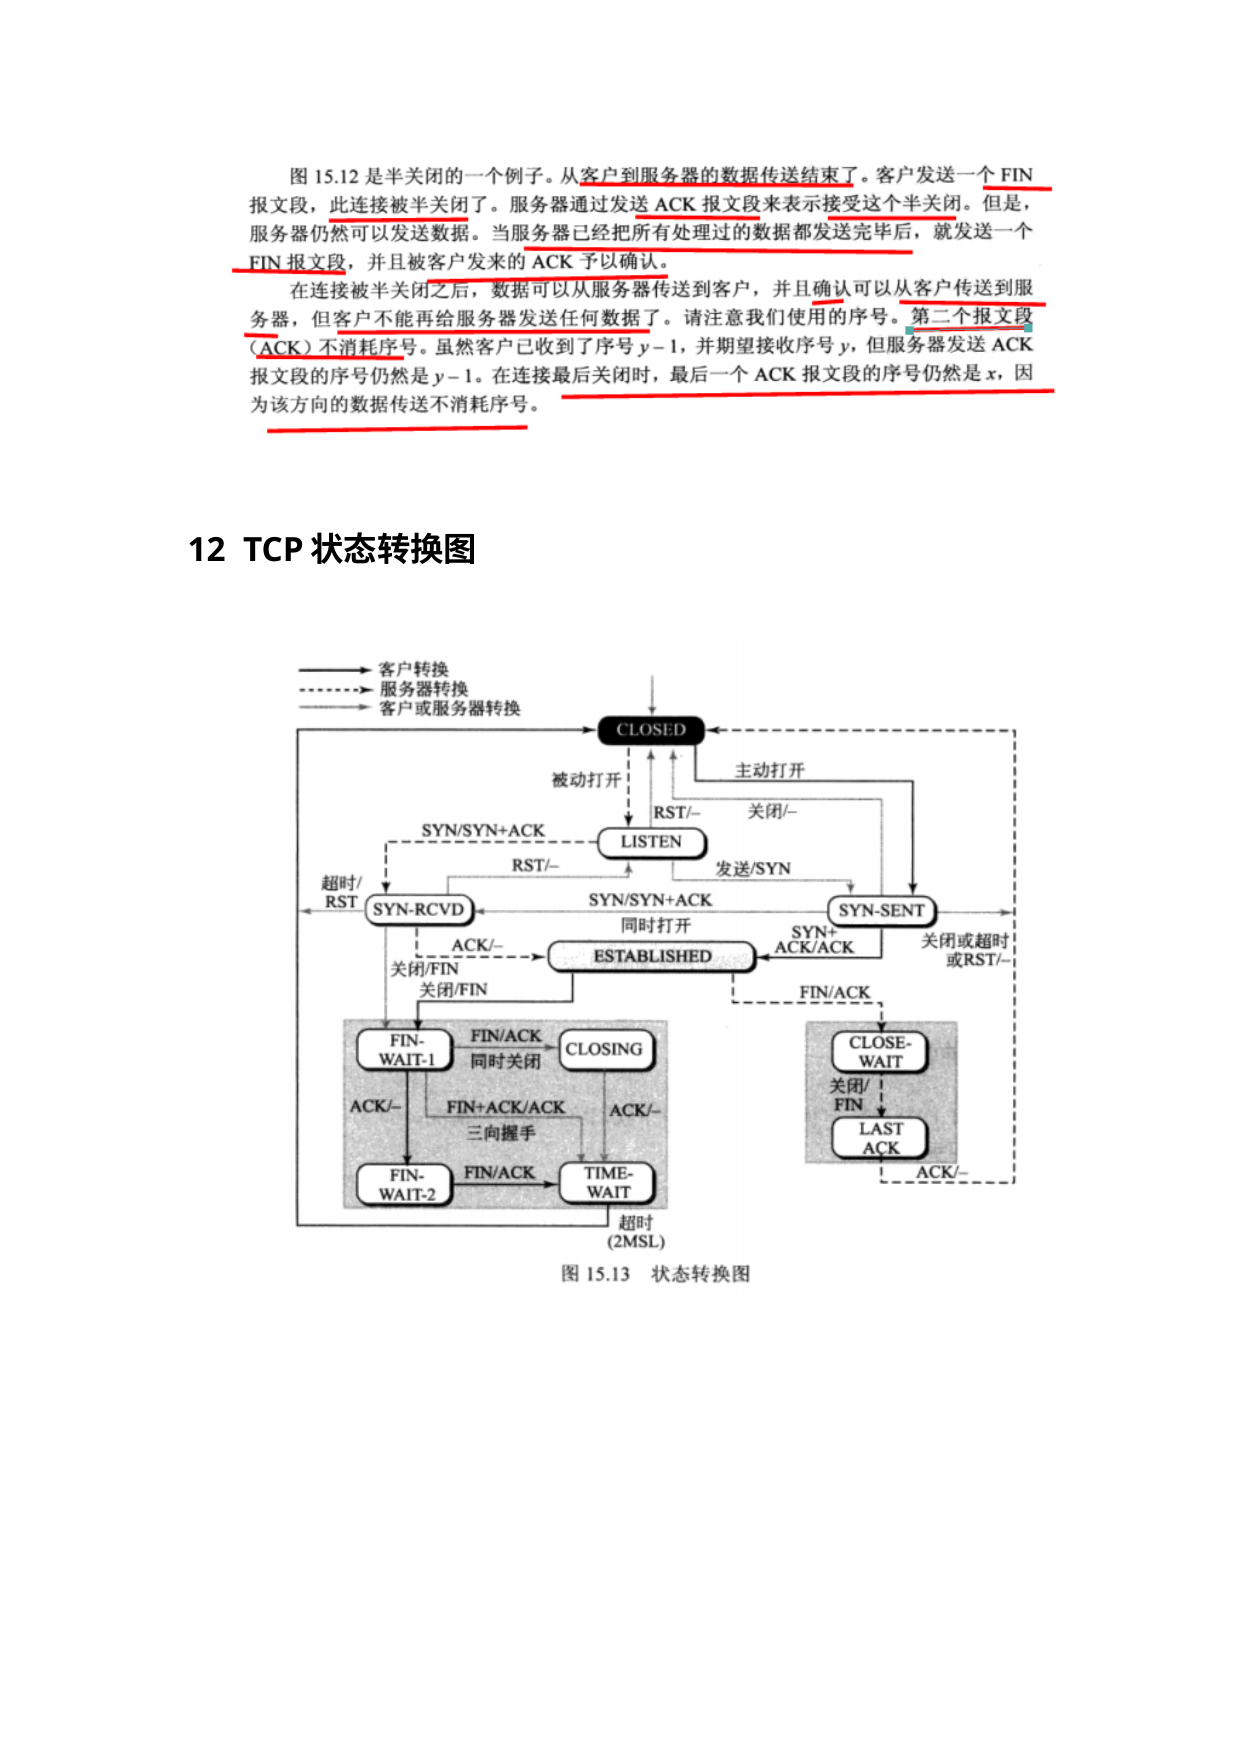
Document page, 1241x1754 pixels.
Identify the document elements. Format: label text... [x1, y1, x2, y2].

picture [209, 162, 1075, 465]
subtitle 12 TCP状态转换图 [187, 514, 1053, 579]
picture [187, 641, 1053, 1301]
